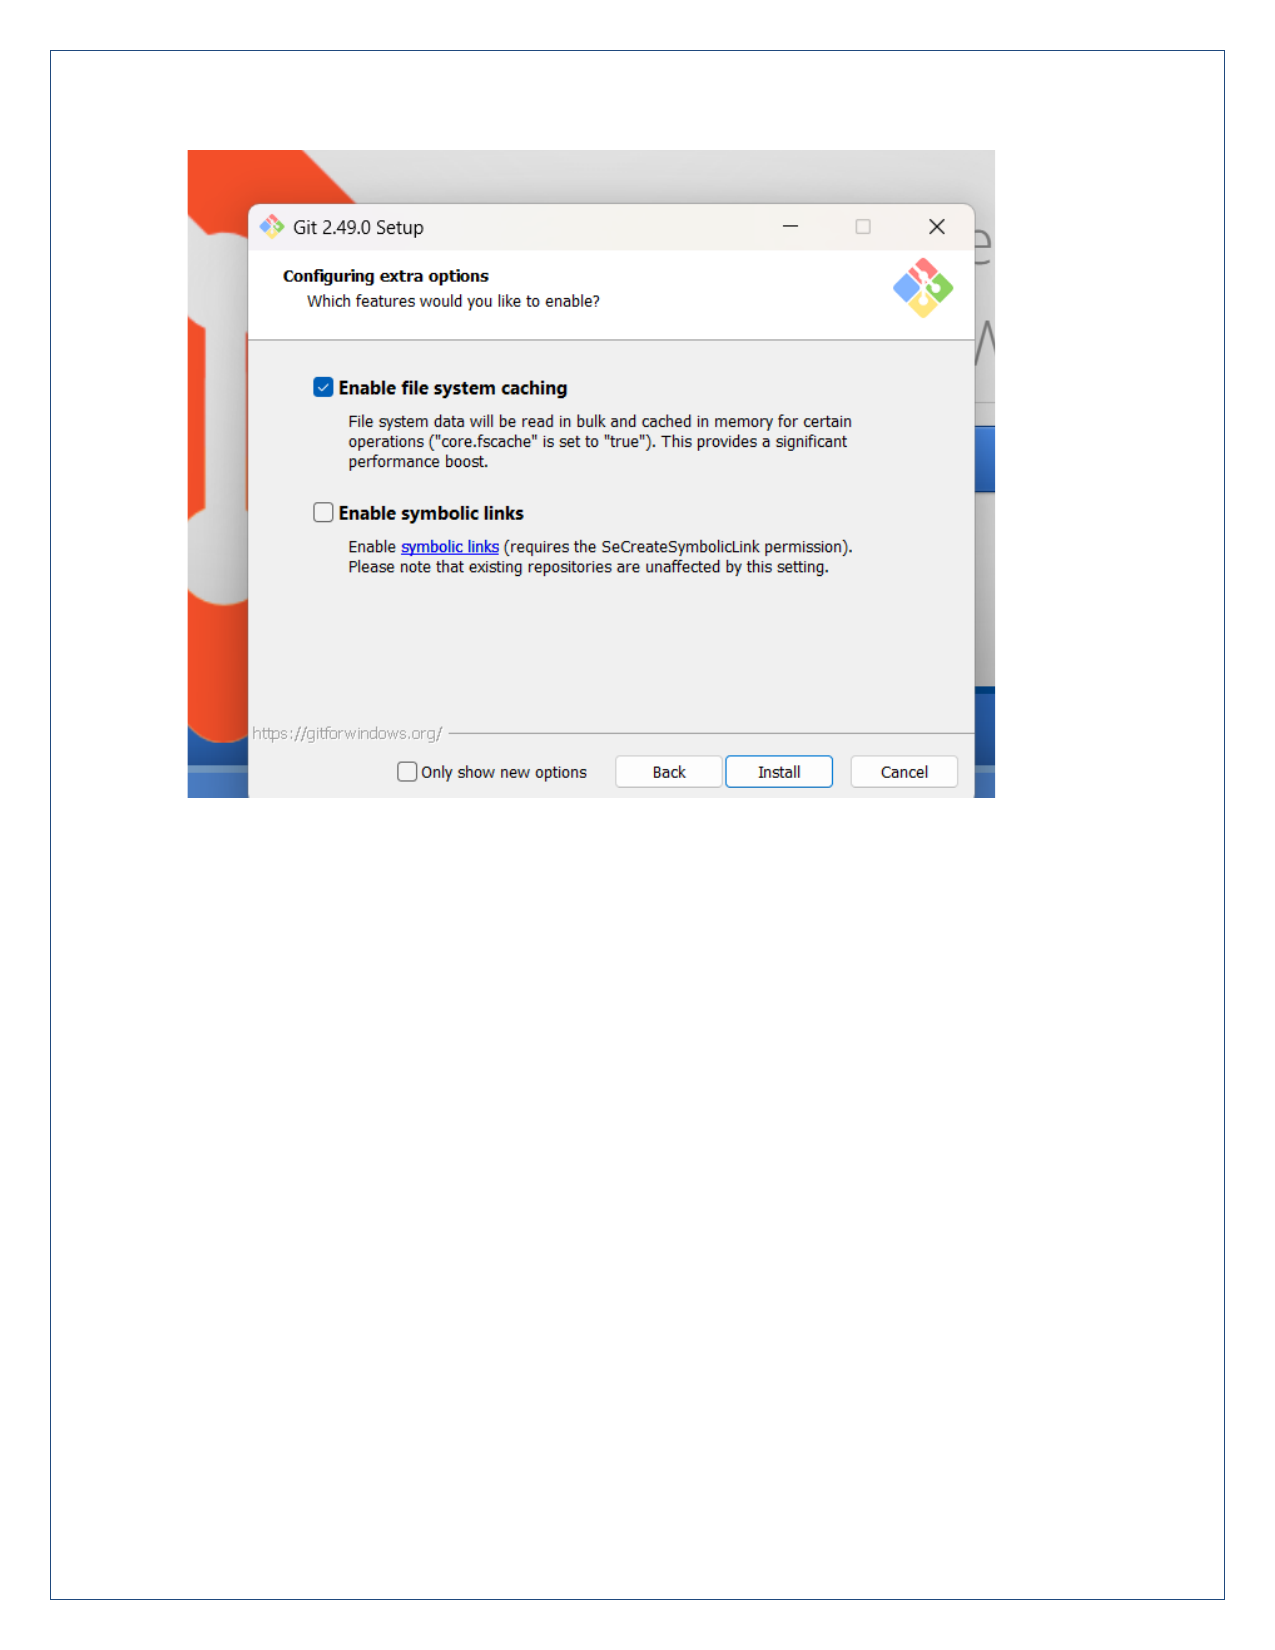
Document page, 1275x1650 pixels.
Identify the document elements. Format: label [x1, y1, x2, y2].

picture [187, 150, 996, 798]
